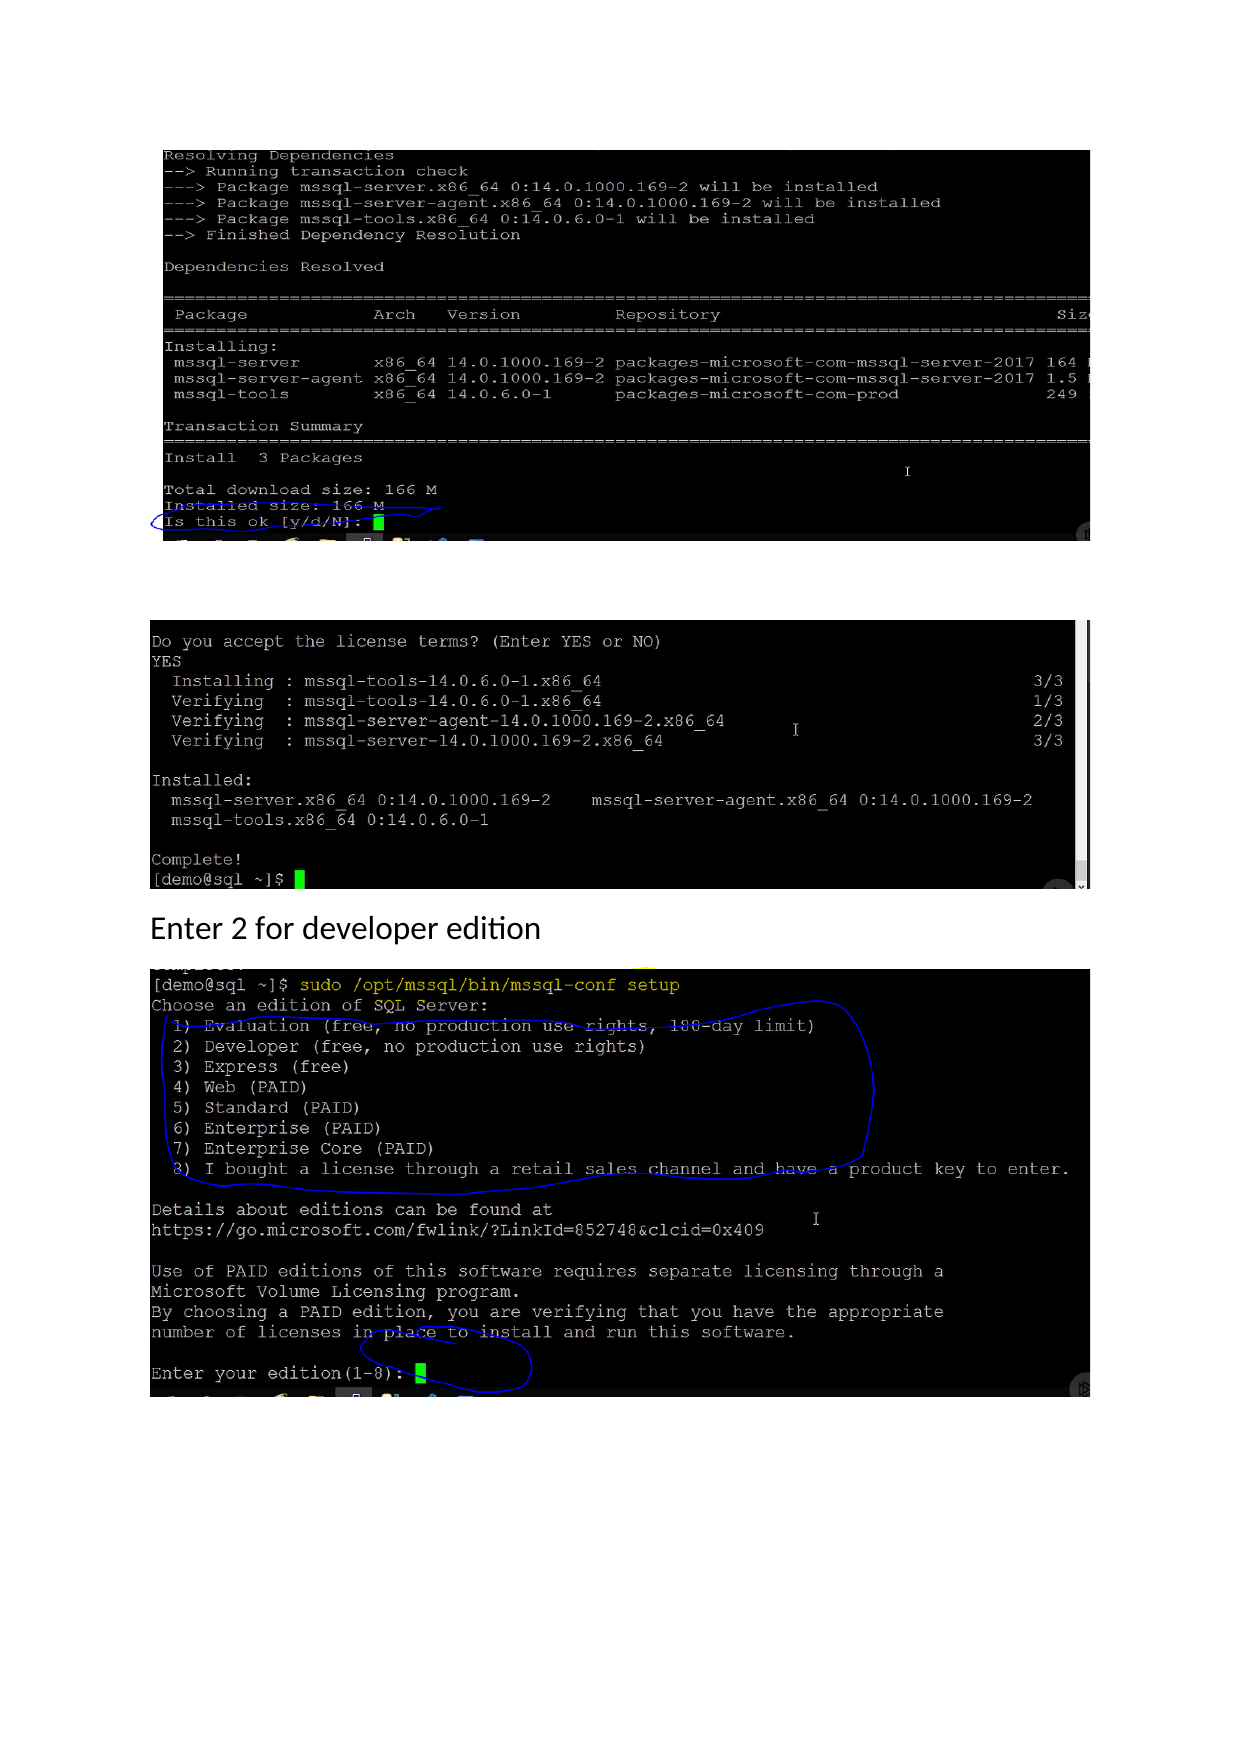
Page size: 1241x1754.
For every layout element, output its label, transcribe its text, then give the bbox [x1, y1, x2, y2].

picture [150, 150, 1091, 541]
text Enter 2 for developer edition [150, 907, 1090, 948]
picture [150, 967, 1091, 1397]
picture [150, 620, 1091, 889]
